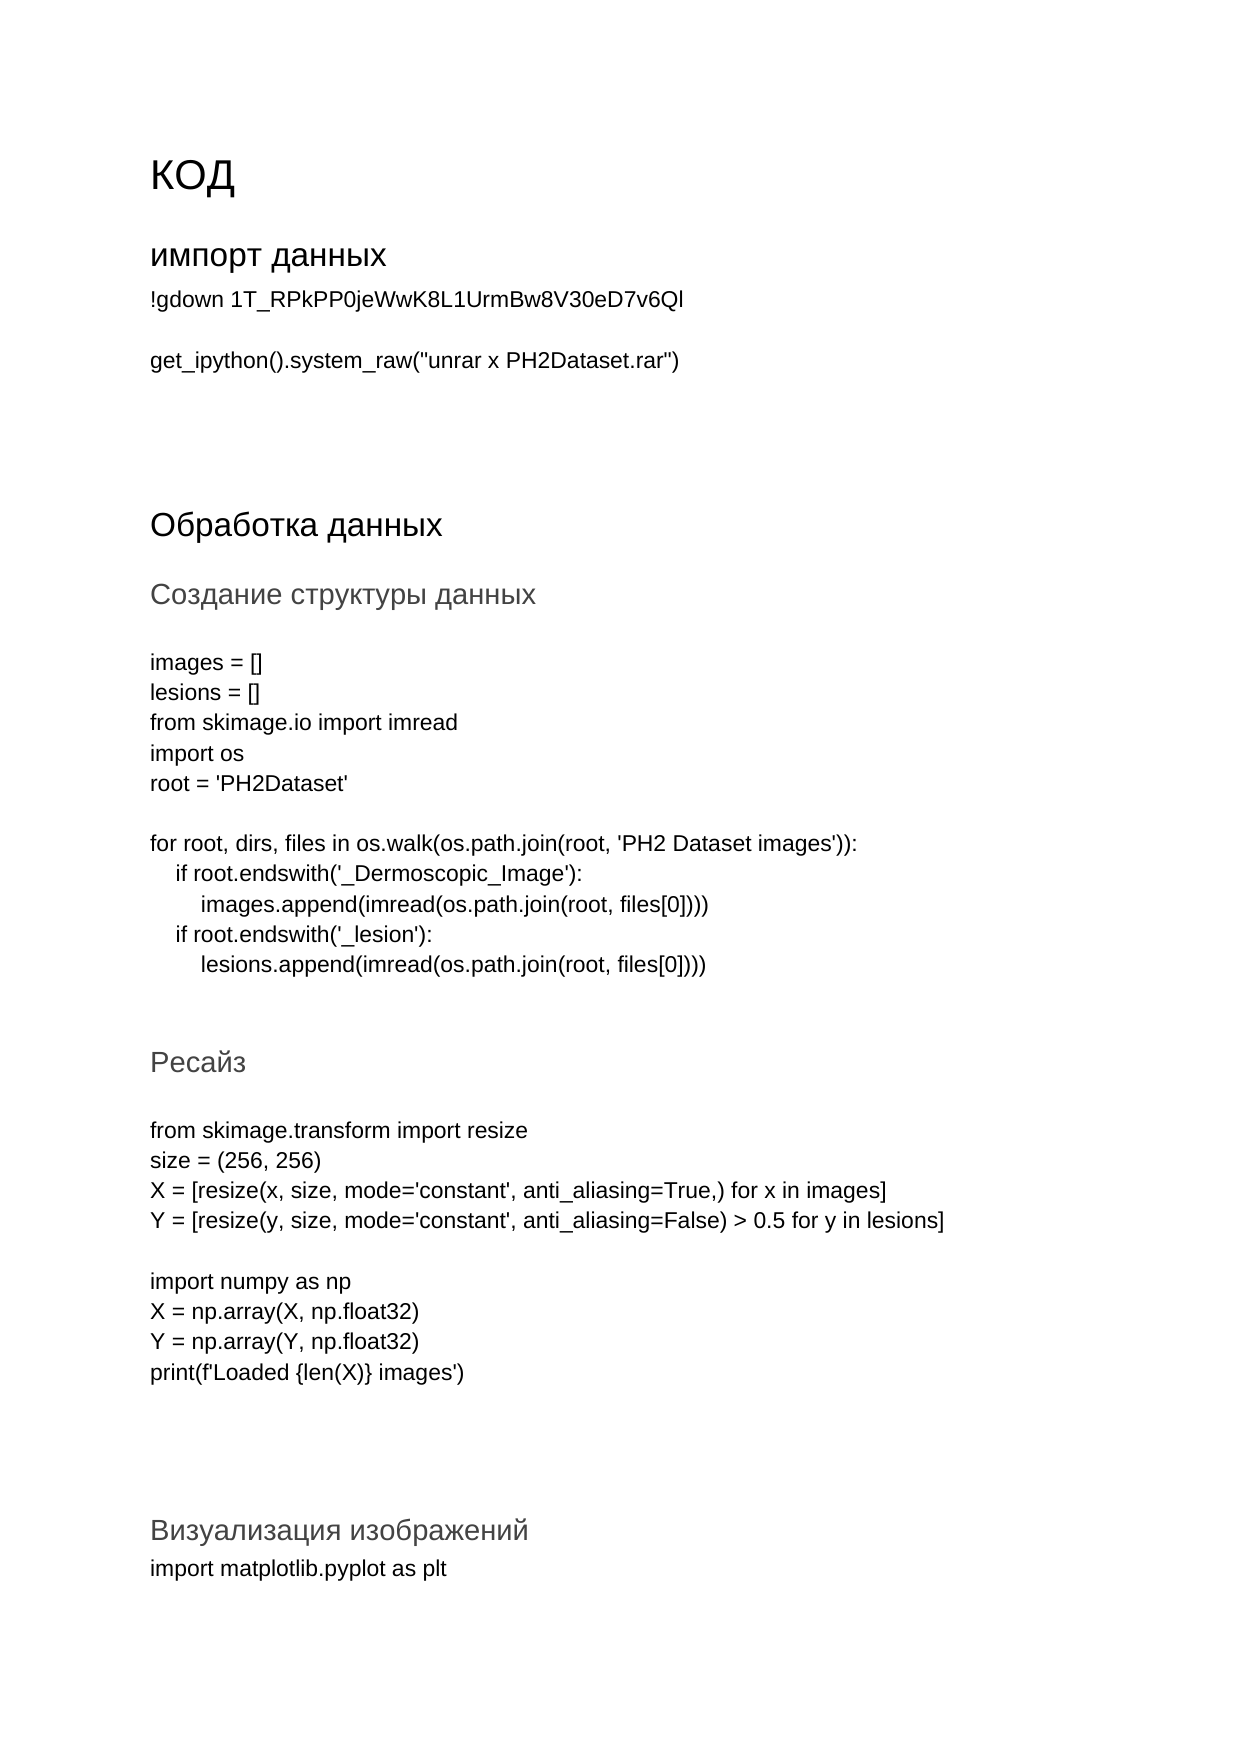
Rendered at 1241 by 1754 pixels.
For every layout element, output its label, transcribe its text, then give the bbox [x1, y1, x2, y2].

text images = [] [150, 649, 1090, 675]
text for root, dirs, files in os.walk(os.path.join(root, 'PH2 Dataset images')): [150, 830, 1090, 857]
text !gdown 1T_RPkPP0jeWwK8L1UrmBw8V30eD7v6Ql [150, 286, 1090, 313]
text if root.endswith('_lesion'): [150, 921, 1090, 947]
text X = [resize(x, size, mode='constant', anti_aliasing=True,) for x in images] [150, 1177, 1090, 1204]
text import matplotlib.pyplot as plt [150, 1554, 1090, 1581]
subtitle импорт данных [150, 235, 1090, 274]
text get_ipython().system_raw("unrar x PH2Dataset.rar") [150, 347, 1090, 373]
subtitle Создание структуры данных [150, 577, 1090, 610]
text if root.endswith('_Dermoscopic_Image'): [150, 860, 1090, 887]
text lesions = [] [150, 679, 1090, 706]
text import numpy as np [150, 1268, 1090, 1294]
text size = (256, 256) [150, 1147, 1090, 1173]
subtitle КОД [150, 150, 1090, 198]
subtitle Ресайз [150, 1045, 1090, 1078]
text images.append(imread(os.path.join(root, files[0]))) [150, 891, 1090, 917]
text import os [150, 739, 1090, 766]
text from skimage.io import imread [150, 709, 1090, 736]
text lesions.append(imread(os.path.join(root, files[0]))) [150, 951, 1090, 977]
subtitle Визуализация изображений [150, 1513, 1090, 1546]
text root = 'PH2Dataset' [150, 770, 1090, 796]
text from skimage.transform import resize [150, 1117, 1090, 1143]
text X = np.array(X, np.float32) [150, 1298, 1090, 1324]
subtitle Обработка данных [150, 505, 1090, 543]
text Y = [resize(y, size, mode='constant', anti_aliasing=False) > 0.5 for y in lesions] [150, 1207, 1090, 1234]
text print(f'Loaded {len(X)} images') [150, 1358, 1090, 1385]
text Y = np.array(Y, np.float32) [150, 1328, 1090, 1355]
